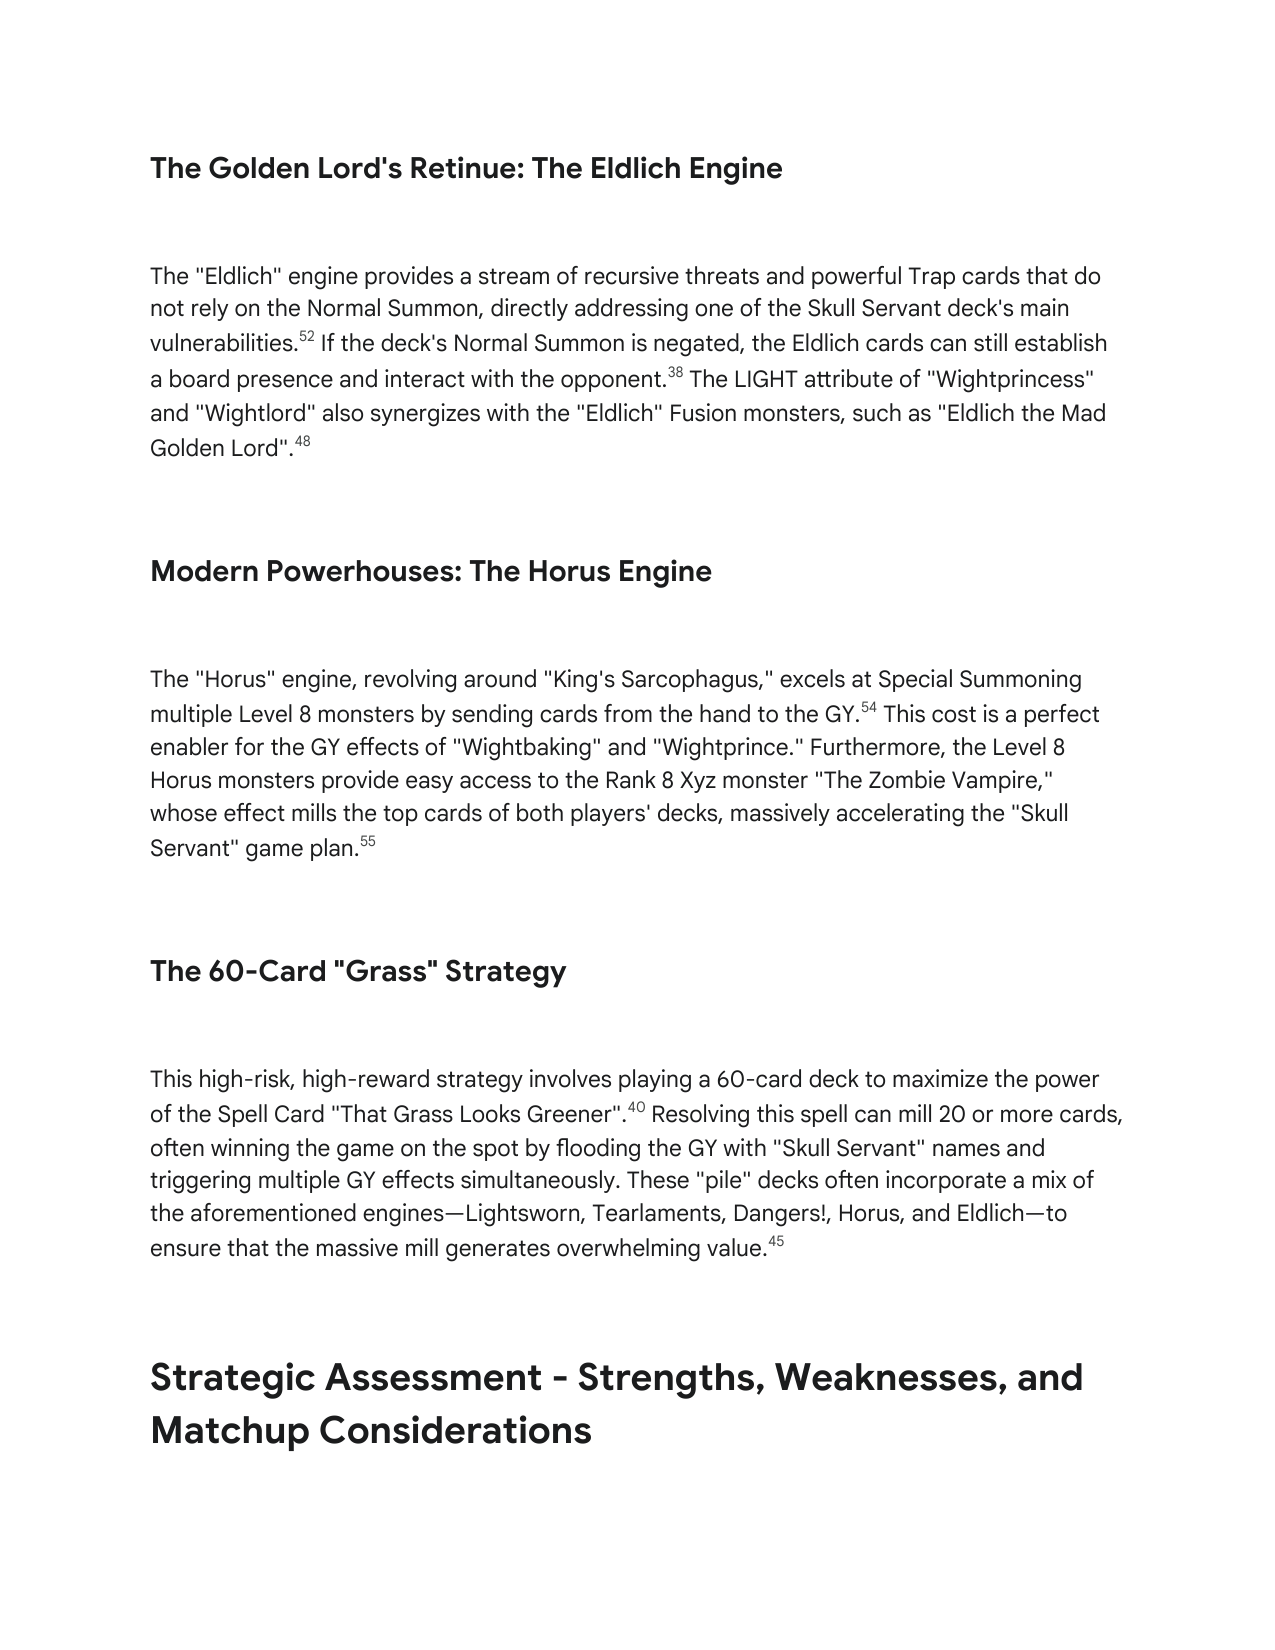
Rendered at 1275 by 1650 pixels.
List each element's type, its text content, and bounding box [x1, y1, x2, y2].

subtitle Modern Powerhouses: The Horus Engine [150, 553, 1125, 590]
text This high-risk, high-reward strategy involves playing a 60-card deck to maximize the power of the Spell Card "That Grass Looks Greener".40 Resolving this spell can mill 20 or more cards, often winning the game on the spot by flooding the GY with "Skull Servant" names and triggering multiple GY effects simultaneously. These "pile" decks often incorporate a mix of the aforementioned engines—Lightsworn, Tearlaments, Dangers!, Horus, and Eldlich—to ensure that the massive mill generates overwhelming value.45 [150, 1066, 1125, 1264]
text The "Eldlich" engine provides a stream of recursive threats and powerful Trap cards that do not rely on the Normal Summon, directly addressing one of the Skull Servant deck's main vulnerabilities.52 If the deck's Normal Summon is negated, the Eldlich cards can still establish a board presence and interact with the opponent.38 The LIGHT attribute of "Wightprincess" and "Wightlord" also synergizes with the "Eldlich" Fusion monsters, such as "Eldlich the Mad Golden Lord".48 [150, 262, 1125, 463]
subtitle Strategic Assessment - Strengths, Weaknesses, and Matchup Considerations [150, 1354, 1125, 1454]
subtitle The 60-Card "Grass" Strategy [150, 954, 1125, 990]
text The "Horus" engine, revolving around "King's Sarcophagus," excels at Special Summoning multiple Level 8 monsters by sending cards from the hand to the GY.54 This cost is a perfect enabler for the GY effects of "Wightbaking" and "Wightprince." Furthermore, the Level 8 Horus monsters provide easy access to the Rank 8 Xyz monster "The Zombie Vampire," whose effect mills the top cards of both players' decks, massively accelerating the "Skull Servant" game plan.55 [150, 665, 1125, 863]
subtitle The Golden Lord's Retinue: The Eldlich Engine [150, 150, 1125, 187]
